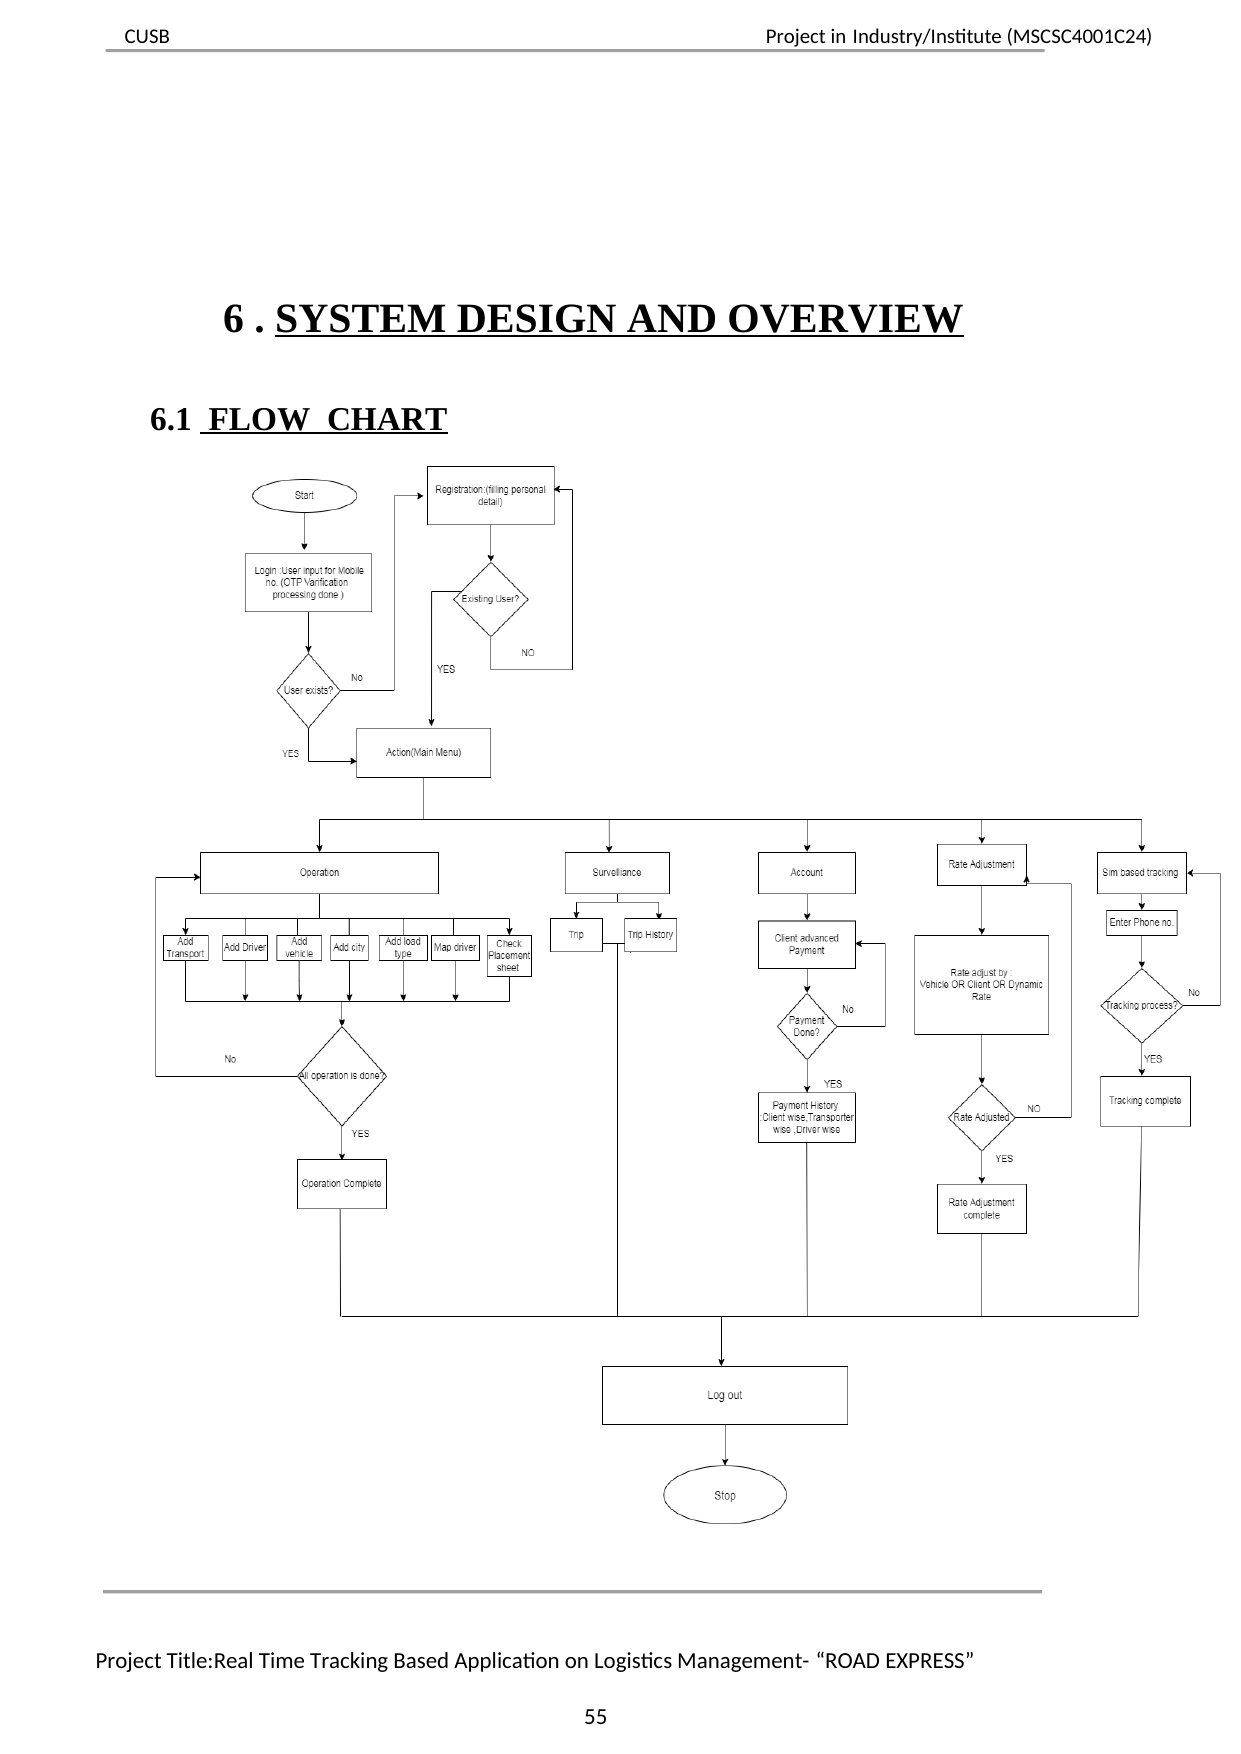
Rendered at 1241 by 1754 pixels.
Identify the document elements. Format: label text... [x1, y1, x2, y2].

picture [150, 466, 1226, 1524]
text 6.1 FLOW CHART [150, 399, 1106, 437]
text 6 . SYSTEM DESIGN AND OVERVIEW [150, 294, 1106, 342]
